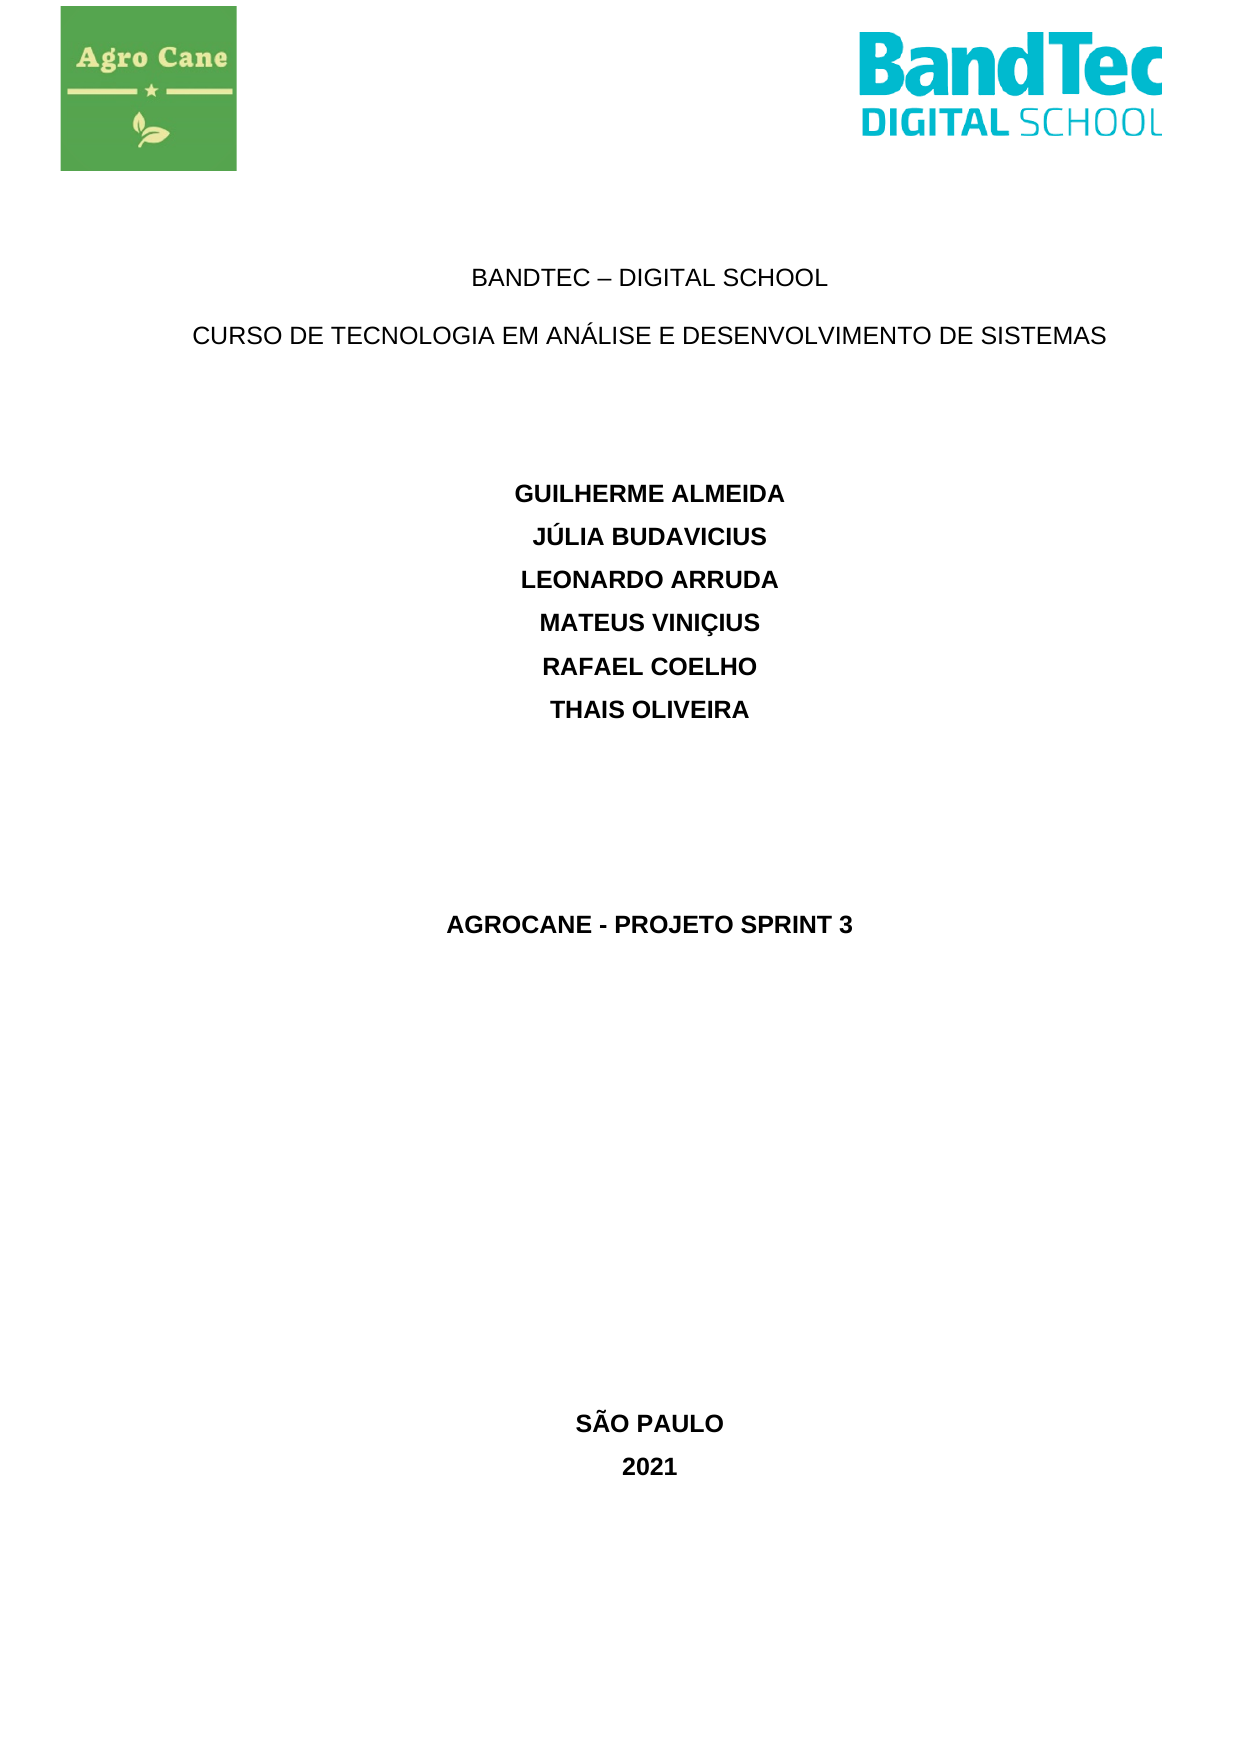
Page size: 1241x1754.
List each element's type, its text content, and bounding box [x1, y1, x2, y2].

text 2021 [177, 1452, 1122, 1481]
text BANDTEC – DIGITAL SCHOOL [177, 263, 1122, 292]
text Guilherme Almeida [177, 479, 1122, 508]
text mateus viniçius [177, 608, 1122, 637]
picture [859, 32, 1162, 145]
text Leonardo arruda [177, 565, 1122, 594]
text Júlia budavicius [177, 522, 1122, 551]
text thais oliveira [177, 695, 1122, 723]
text CURSO DE TECNOLOGIA EM ANÁLISE E DESENVOLVIMENTO DE SISTEMAS [177, 321, 1122, 350]
picture [60, 6, 237, 171]
text rafael coelho [177, 652, 1122, 680]
text Agrocane - projeto sprint 3 [177, 910, 1122, 939]
text SÃO PAULO [177, 1409, 1122, 1437]
